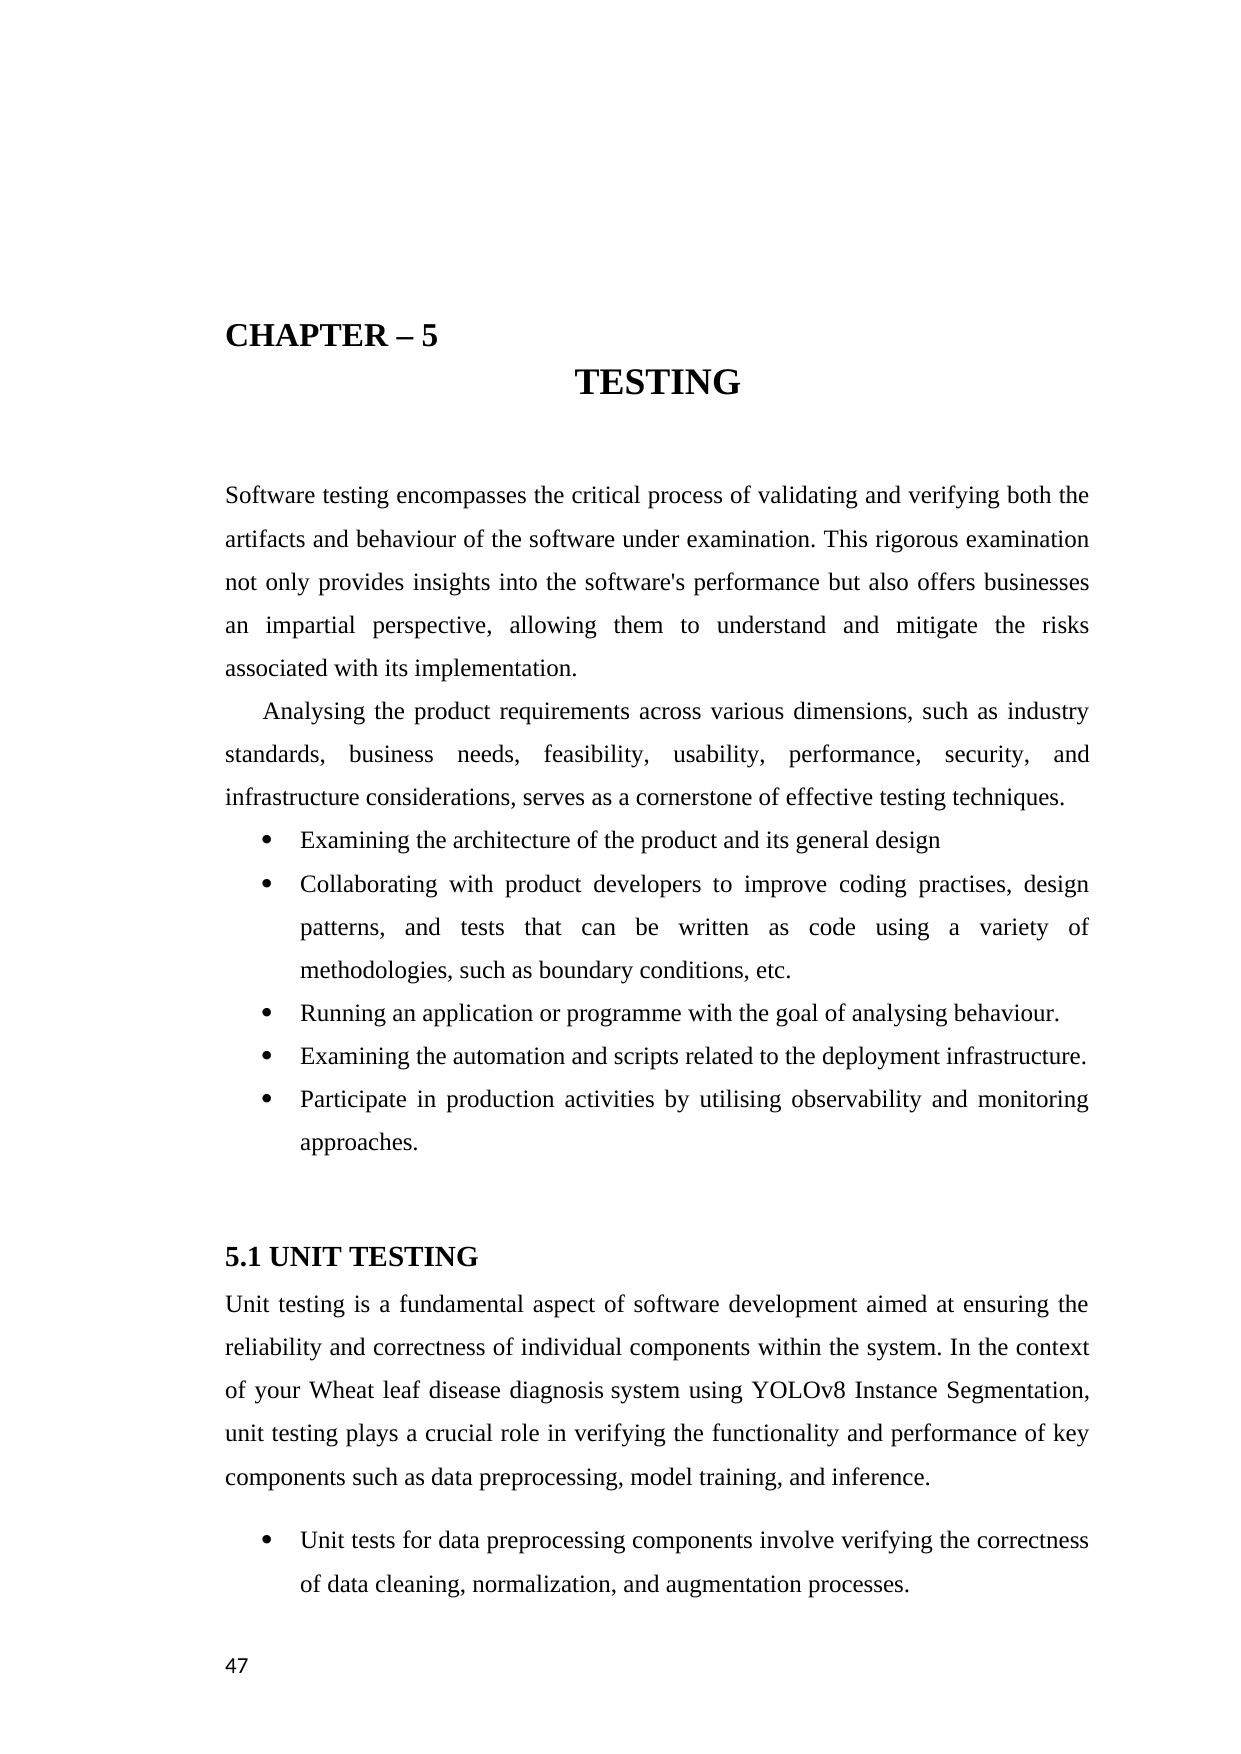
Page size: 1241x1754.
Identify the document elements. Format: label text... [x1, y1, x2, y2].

text Analysing the product requirements across various dimensions, such as industry standards, business needs, feasibility, usability, performance, security, and infrastructure considerations, serves as a cornerstone of effective testing techniques. [225, 696, 1090, 811]
text Unit testing is a fundamental aspect of software development aimed at ensuring the reliability and correctness of individual components within the system. In the context of your Wheat leaf disease diagnosis system using YOLOv8 Instance Segmentation, unit testing plays a crucial role in verifying the functionality and performance of key components such as data preprocessing, model training, and inference. [225, 1289, 1090, 1490]
text 5.1 UNIT TESTING [225, 1239, 1090, 1272]
list Unit tests for data preprocessing components involve verifying the correctness of data cleaning, normalization, and augmentation processes. [262, 1526, 1090, 1597]
list Examining the architecture of the product and its general design [262, 826, 1090, 854]
text TESTING [225, 359, 1090, 402]
list Participate in production activities by utilising observability and monitoring approaches. [262, 1084, 1090, 1156]
text CHAPTER – 5 [225, 315, 1090, 353]
list Running an application or programme with the goal of analysing behaviour. [262, 998, 1090, 1027]
text Software testing encompasses the critical process of validating and verifying both the artifacts and behaviour of the software under examination. This rigorous examination not only provides insights into the software's performance but also offers businesses an impartial perspective, allowing them to understand and mitigate the risks associated with its implementation. [225, 481, 1090, 682]
list Examining the automation and scripts related to the deployment infrastructure. [262, 1041, 1090, 1070]
list Collaborating with product developers to improve coding practises, design patterns, and tests that can be written as code using a variety of methodologies, such as boundary conditions, etc. [262, 869, 1090, 984]
